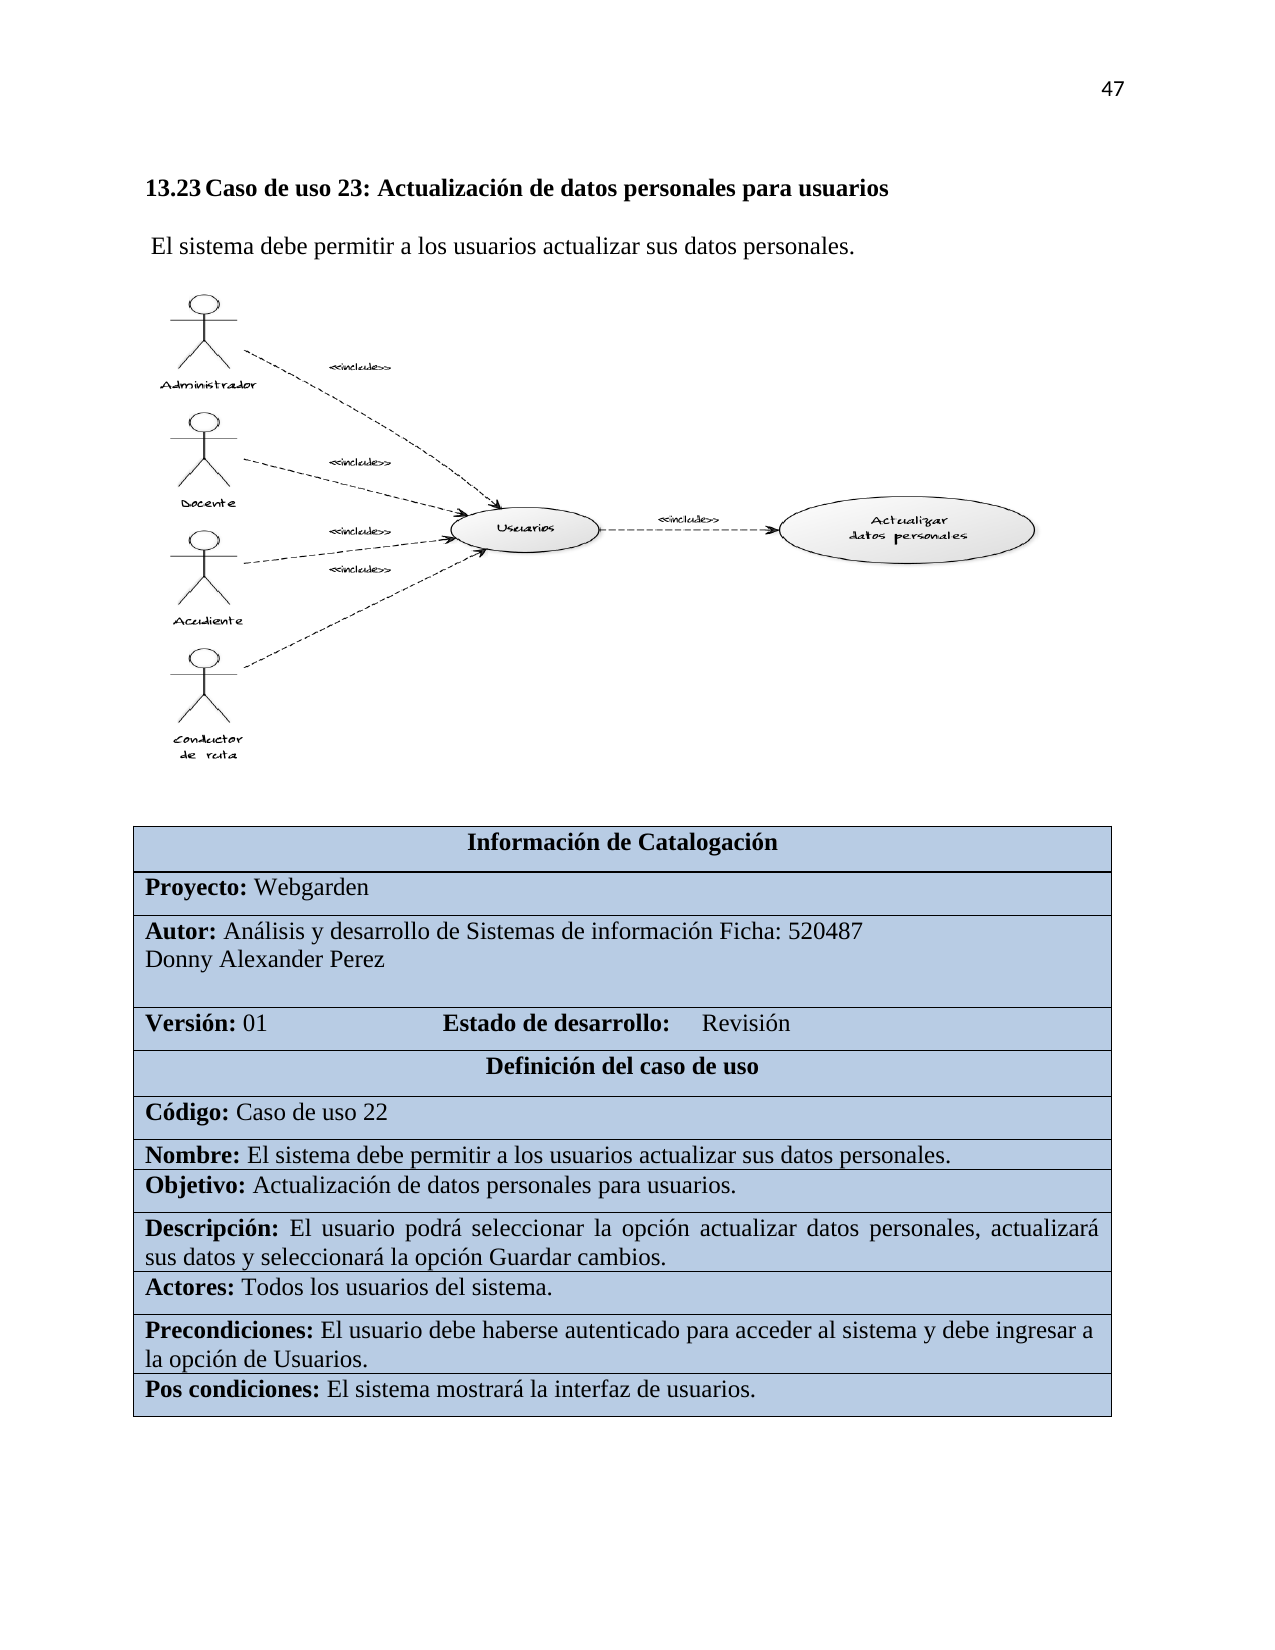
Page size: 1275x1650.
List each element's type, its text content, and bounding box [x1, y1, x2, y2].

text El sistema debe permitir a los usuarios actualizar sus datos personales. [151, 231, 1124, 260]
table_cell Nombre: El sistema debe permitir a los usuarios actualizar sus datos personales. [134, 1140, 1111, 1169]
table_cell Descripción: El usuario podrá seleccionar la opción actualizar datos personales, actualizará sus datos y seleccionará la opción Guardar cambios. [134, 1213, 1111, 1271]
table_cell Definición del caso de uso [134, 1051, 1111, 1096]
table_header Información de Catalogación [134, 827, 1111, 871]
table_cell Proyecto: Webgarden [134, 873, 1111, 915]
picture [150, 288, 1045, 769]
table_cell Versión: 01 Estado de desarrollo: Revisión [134, 1008, 1111, 1050]
subtitle Caso de uso 23: Actualización de datos personales para usuarios [145, 173, 1124, 202]
table_cell Pos condiciones: El sistema mostrará la interfaz de usuarios. [134, 1374, 1111, 1416]
table_cell Código: Caso de uso 22 [134, 1097, 1111, 1139]
table_cell Precondiciones: El usuario debe haberse autenticado para acceder al sistema y debe ingresar a la opción de Usuarios. [134, 1315, 1111, 1373]
table_cell Objetivo: Actualización de datos personales para usuarios. [134, 1170, 1111, 1212]
table_cell Actores: Todos los usuarios del sistema. [134, 1272, 1111, 1314]
table_cell Autor: Análisis y desarrollo de Sistemas de información Ficha: 520487 Donny Alexander Perez [134, 916, 1111, 1007]
